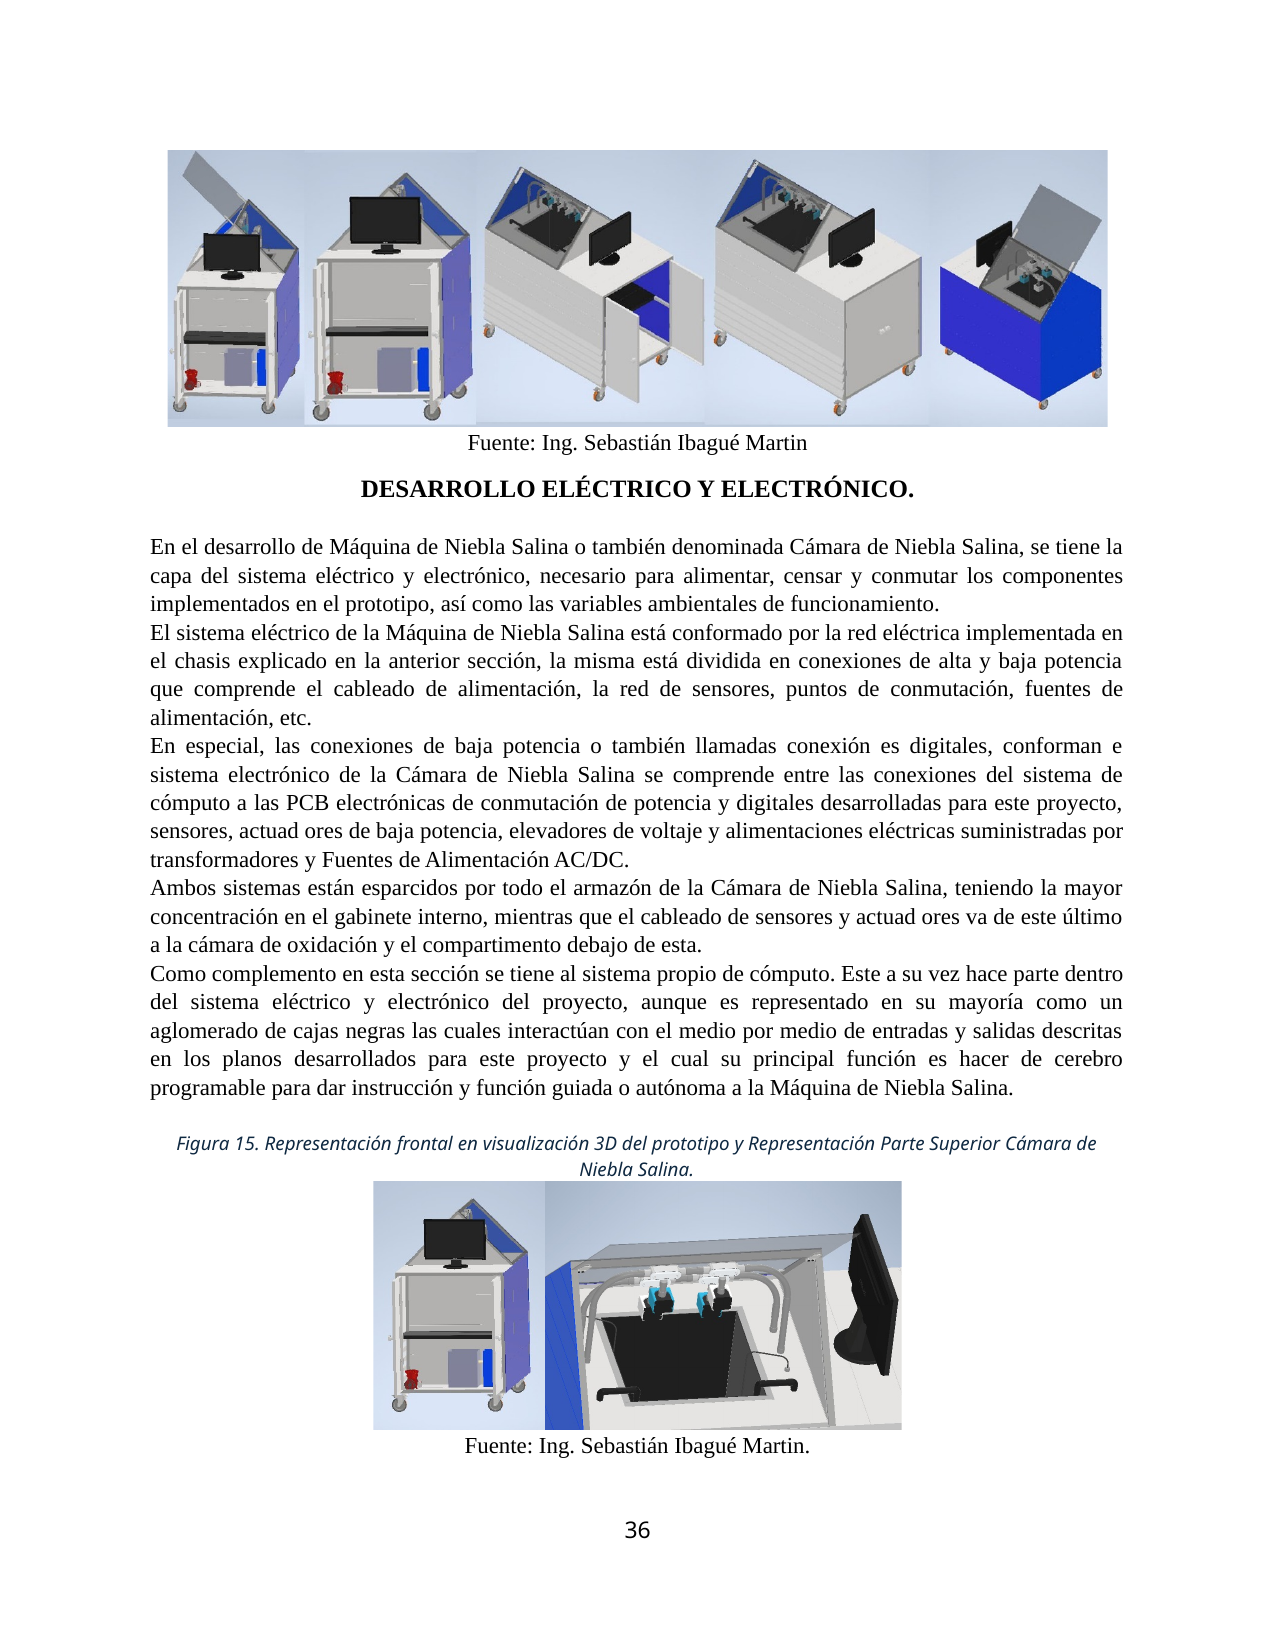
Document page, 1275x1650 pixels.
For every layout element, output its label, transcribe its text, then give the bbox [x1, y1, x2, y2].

text Fuente: Ing. Sebastián Ibagué Martin. [150, 1432, 1125, 1458]
text El sistema eléctrico de la Máquina de Niebla Salina está conformado por la red eléctrica implementada en el chasis explicado en la anterior sección, la misma está dividida en conexiones de alta y baja potencia que comprende el cableado de alimentación, la red de sensores, puntos de conmutación, fuentes de alimentación, etc. [150, 618, 1125, 730]
subtitle DESARROLLO ELÉCTRICO Y ELECTRÓNICO. [150, 474, 1125, 502]
picture [373, 1181, 902, 1430]
text En especial, las conexiones de baja potencia o también llamadas conexión es digitales, conforman e sistema electrónico de la Cámara de Niebla Salina se comprende entre las conexiones del sistema de cómputo a las PCB electrónicas de conmutación de potencia y digitales desarrolladas para este proyecto, sensores, actuad ores de baja potencia, elevadores de voltaje y alimentaciones eléctricas suministradas por transformadores y Fuentes de Alimentación AC/DC. [150, 732, 1125, 872]
text En el desarrollo de Máquina de Niebla Salina o también denominada Cámara de Niebla Salina, se tiene la capa del sistema eléctrico y electrónico, necesario para alimentar, censar y conmutar los componentes implementados en el prototipo, así como las variables ambientales de funcionamiento. [150, 533, 1125, 616]
text Fuente: Ing. Sebastián Ibagué Martin [150, 429, 1125, 455]
text Como complemento en esta sección se tiene al sistema propio de cómputo. Este a su vez hace parte dentro del sistema eléctrico y electrónico del proyecto, aunque es representado en su mayoría como un aglomerado de cajas negras las cuales interactúan con el medio por medio de entradas y salidas descritas en los planos desarrollados para este proyecto y el cual su principal función es hacer de cerebro programable para dar instrucción y función guiada o autónoma a la Máquina de Niebla Salina. [150, 960, 1125, 1100]
picture [167, 150, 1108, 427]
text Ambos sistemas están esparcidos por todo el armazón de la Cámara de Niebla Salina, teniendo la mayor concentración en el gabinete interno, mientras que el cableado de sensores y actuad ores va de este último a la cámara de oxidación y el compartimento debajo de esta. [150, 874, 1125, 958]
